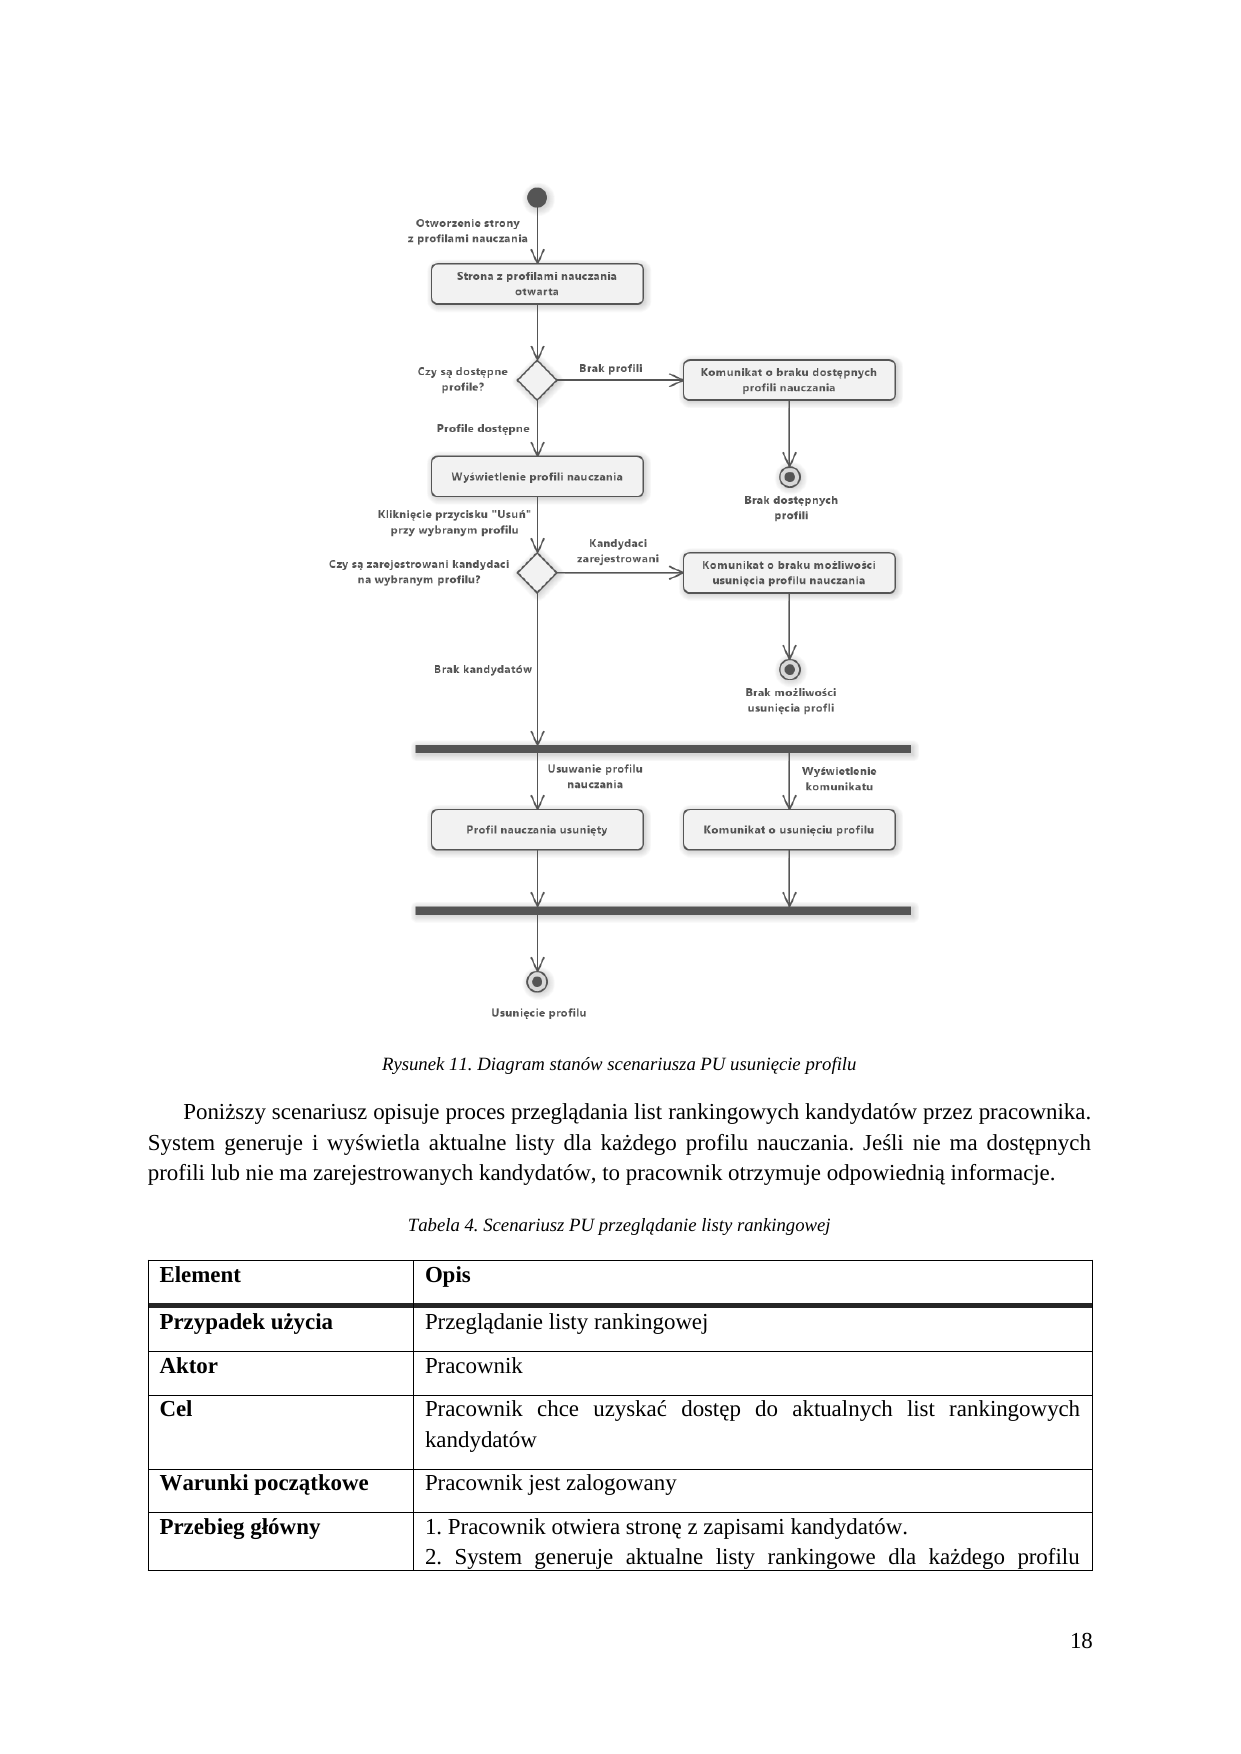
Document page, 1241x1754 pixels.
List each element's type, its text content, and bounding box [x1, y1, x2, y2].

picture [314, 147, 927, 1037]
table_cell Pracownik jest zalogowany [414, 1470, 1092, 1512]
text Tabela 4. Scenariusz PU przeglądanie listy rankingowej [148, 1214, 1093, 1236]
table_cell Cel [149, 1396, 413, 1468]
table_header Opis [414, 1261, 1092, 1303]
table_cell Pracownik chce uzyskać dostęp do aktualnych list rankingowych kandydatów [414, 1396, 1092, 1468]
table_cell Pracownik [414, 1352, 1092, 1394]
table_cell Przypadek użycia [149, 1308, 413, 1351]
table_cell Aktor [149, 1352, 413, 1394]
table_cell Przeglądanie listy rankingowej [414, 1308, 1092, 1351]
table_cell Warunki początkowe [149, 1470, 413, 1512]
text Rysunek 11. Diagram stanów scenariusza PU usunięcie profilu [148, 1053, 1093, 1074]
text Poniższy scenariusz opisuje proces przeglądania list rankingowych kandydatów przez pracownika. System generuje i wyświetla aktualne listy dla każdego profilu nauczania. Jeśli nie ma dostępnych profili lub nie ma zarejestrowanych kandydatów, to pracownik otrzymuje odpowiednią informacje. [148, 1098, 1093, 1185]
table_cell Przebieg główny [149, 1513, 413, 1570]
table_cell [414, 1513, 1092, 1570]
table_header Element [149, 1261, 413, 1303]
